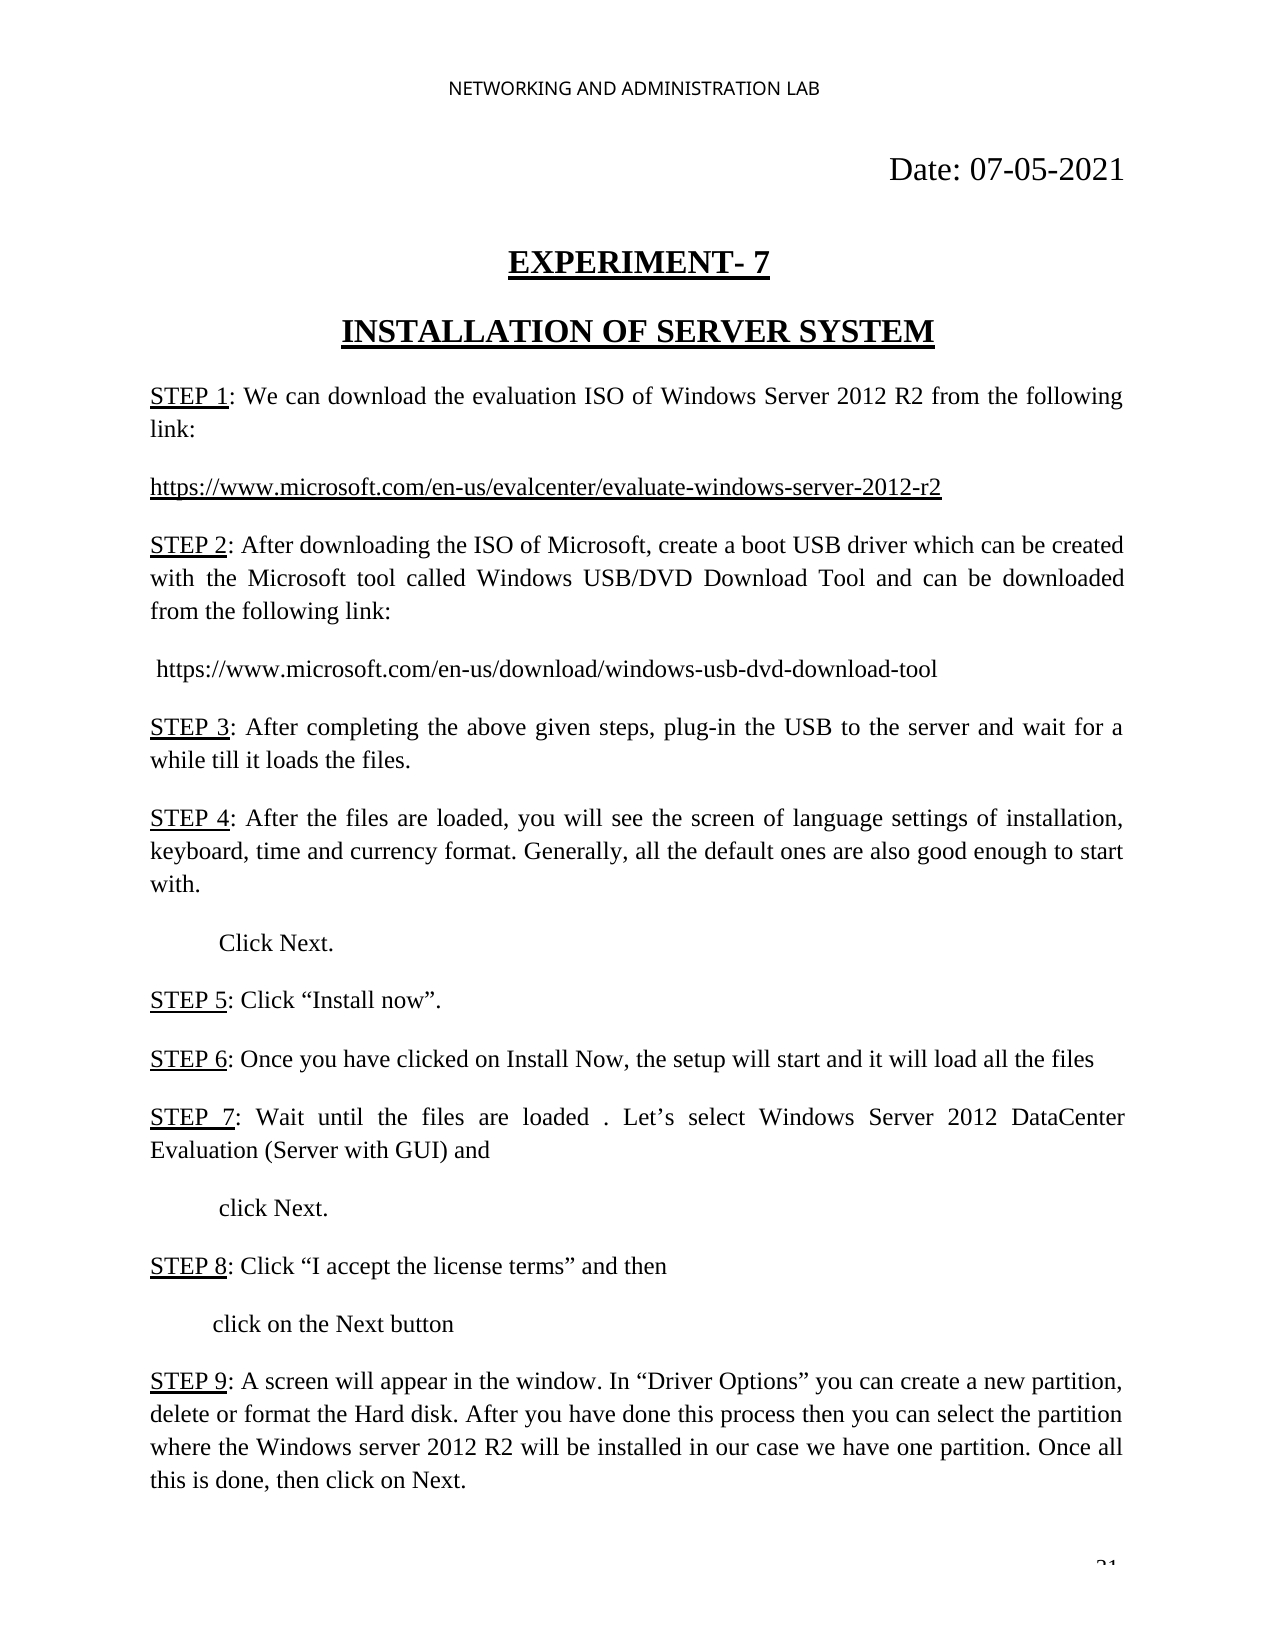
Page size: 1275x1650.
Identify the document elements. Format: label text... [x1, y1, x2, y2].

text STEP 3: After completing the above given steps, plug-in the USB to the server and wait for a while till it loads the files. [150, 712, 1124, 774]
text STEP 5: Click “Install now”. [150, 986, 1275, 1014]
text https://www.microsoft.com/en-us/evalcenter/evaluate-windows-server-2012-r2 [150, 472, 1275, 501]
text https://www.microsoft.com/en-us/download/windows-usb-dvd-download-tool [156, 654, 1275, 683]
text STEP 7: Wait until the files are loaded . Let’s select Windows Server 2012 DataCenter Evaluation (Server with GUI) and [150, 1102, 1125, 1163]
text STEP 9: A screen will appear in the window. In “Driver Options” you can create a new partition, delete or format the Hard disk. After you have done this process then you can select the partition where the Windows server 2012 R2 will be installed in our case we have one partition. Once all this is done, then click on Next. [150, 1366, 1124, 1494]
text STEP 2: After downloading the ISO of Microsoft, create a boot USB driver which can be created with the Microsoft tool called Windows USB/DVD Download Tool and can be downloaded from the following link: [150, 530, 1124, 625]
subtitle EXPERIMENT- 7 INSTALLATION OF SERVER SYSTEM [341, 243, 1000, 350]
text STEP 4: After the files are loaded, you will see the screen of language settings of installation, keyboard, time and currency format. Generally, all the default ones are also good enough to start with. [150, 803, 1125, 898]
text STEP 6: Once you have clicked on Install Now, the setup will start and it will load all the files [150, 1044, 1275, 1072]
text click Next. [219, 1193, 1275, 1222]
text Click Next. [219, 928, 1275, 956]
text STEP 8: Click “I accept the license terms” and then click on the Next button [150, 1251, 667, 1337]
text Date: 07-05-2021 [889, 149, 1275, 188]
text STEP 1: We can download the evaluation ISO of Windows Server 2012 R2 from the following link: [150, 381, 1124, 443]
